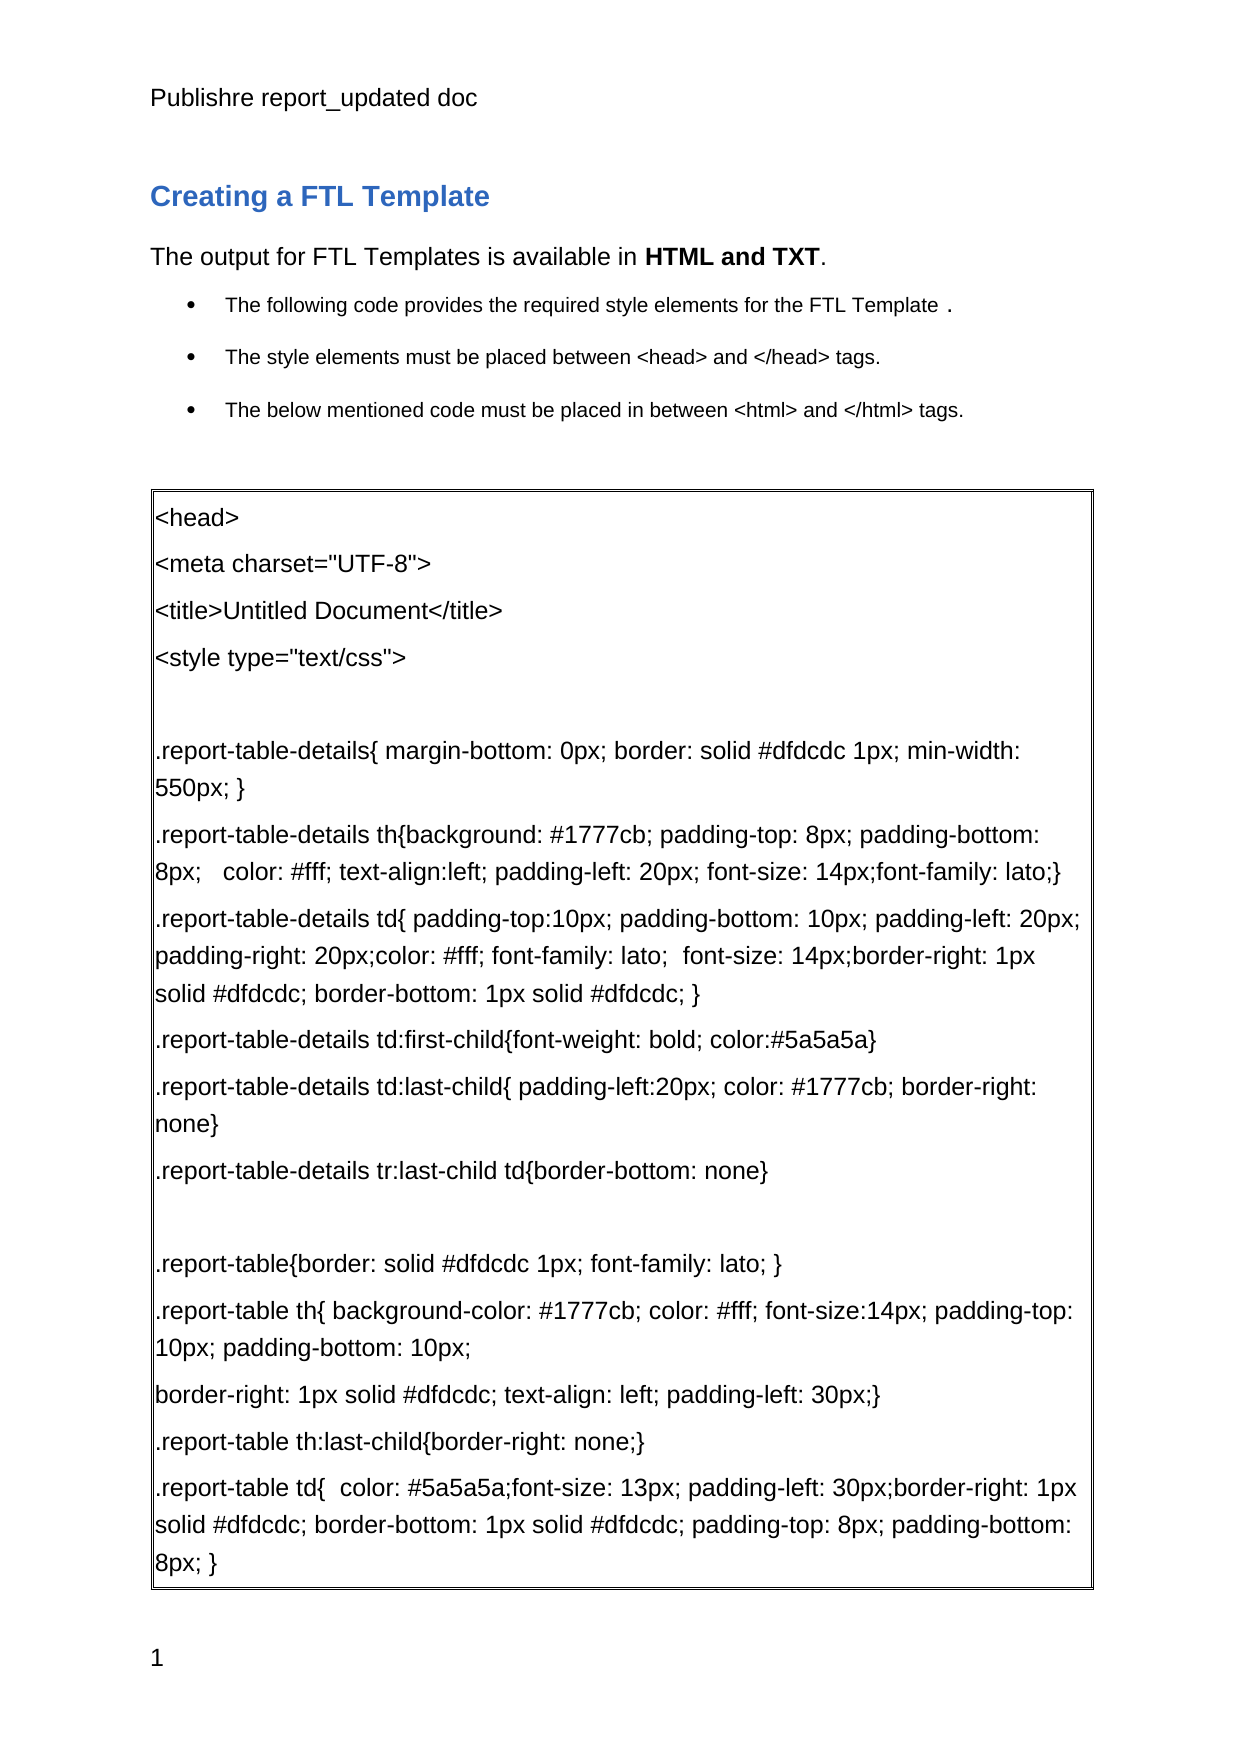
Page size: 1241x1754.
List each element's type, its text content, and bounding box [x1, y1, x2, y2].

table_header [154, 492, 1091, 1587]
subtitle Creating a FTL Template [150, 179, 1090, 213]
list The style elements must be placed between <head> and </head> tags. [187, 341, 1090, 370]
list The following code provides the required style elements for the FTL Template . [187, 288, 1090, 317]
list The below mentioned code must be placed in between <html> and </html> tags. [187, 393, 1090, 422]
text The output for FTL Templates is available in HTML and TXT. [150, 242, 1090, 271]
